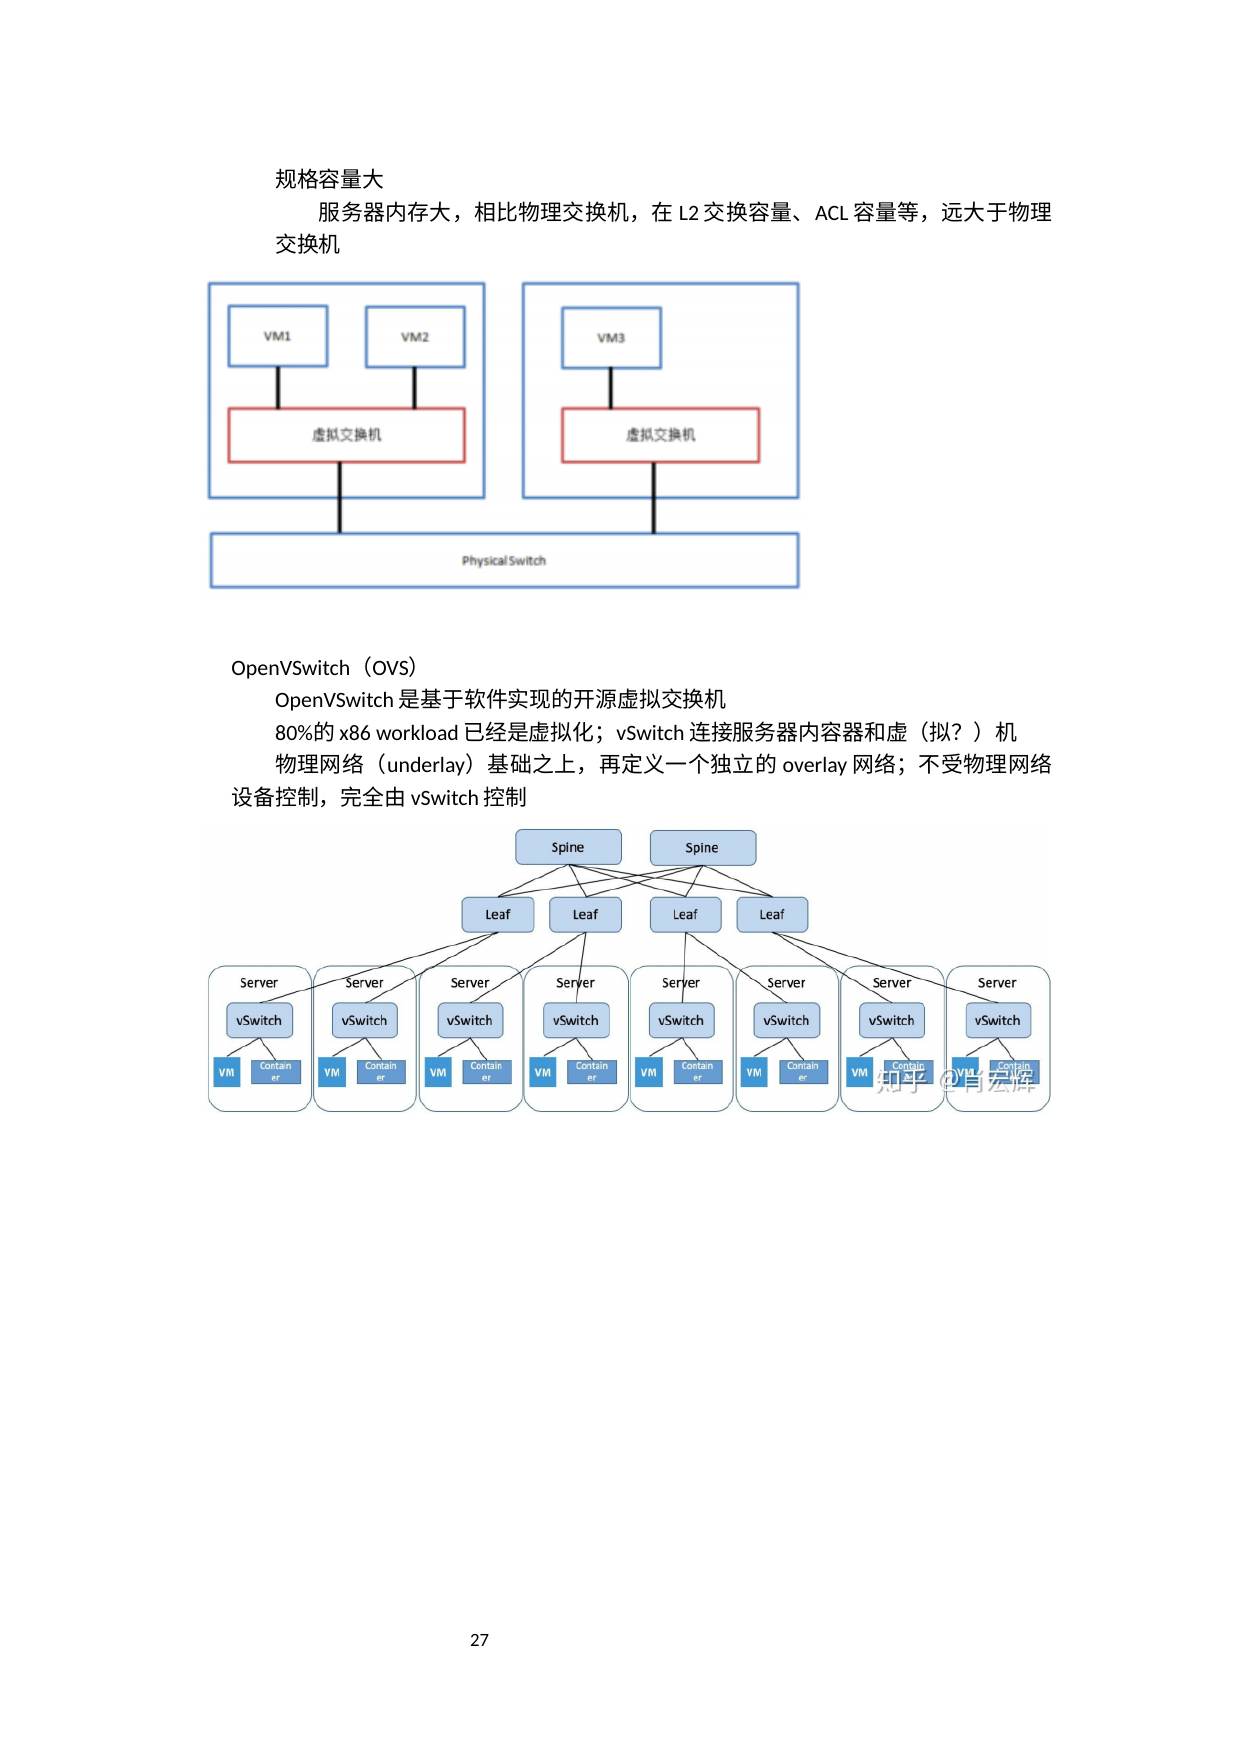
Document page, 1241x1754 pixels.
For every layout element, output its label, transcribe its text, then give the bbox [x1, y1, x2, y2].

text 物理网络（underlay）基础之上，再定义一个独立的overlay网络；不受物理网络设备控制，完全由vSwitch控制 [231, 747, 1053, 812]
text 规格容量大 [231, 162, 1053, 194]
picture [187, 259, 810, 605]
picture [187, 812, 1053, 1114]
text OpenVSwitch是基于软件实现的开源虚拟交换机 [231, 682, 1053, 714]
text 服务器内存大，相比物理交换机，在L2交换容量、ACL容量等，远大于物理交换机 [275, 194, 1053, 259]
text OpenVSwitch（OVS） [187, 649, 1053, 682]
text 80%的x86 workload已经是虚拟化；vSwitch连接服务器内容器和虚（拟？）机 [231, 714, 1053, 747]
